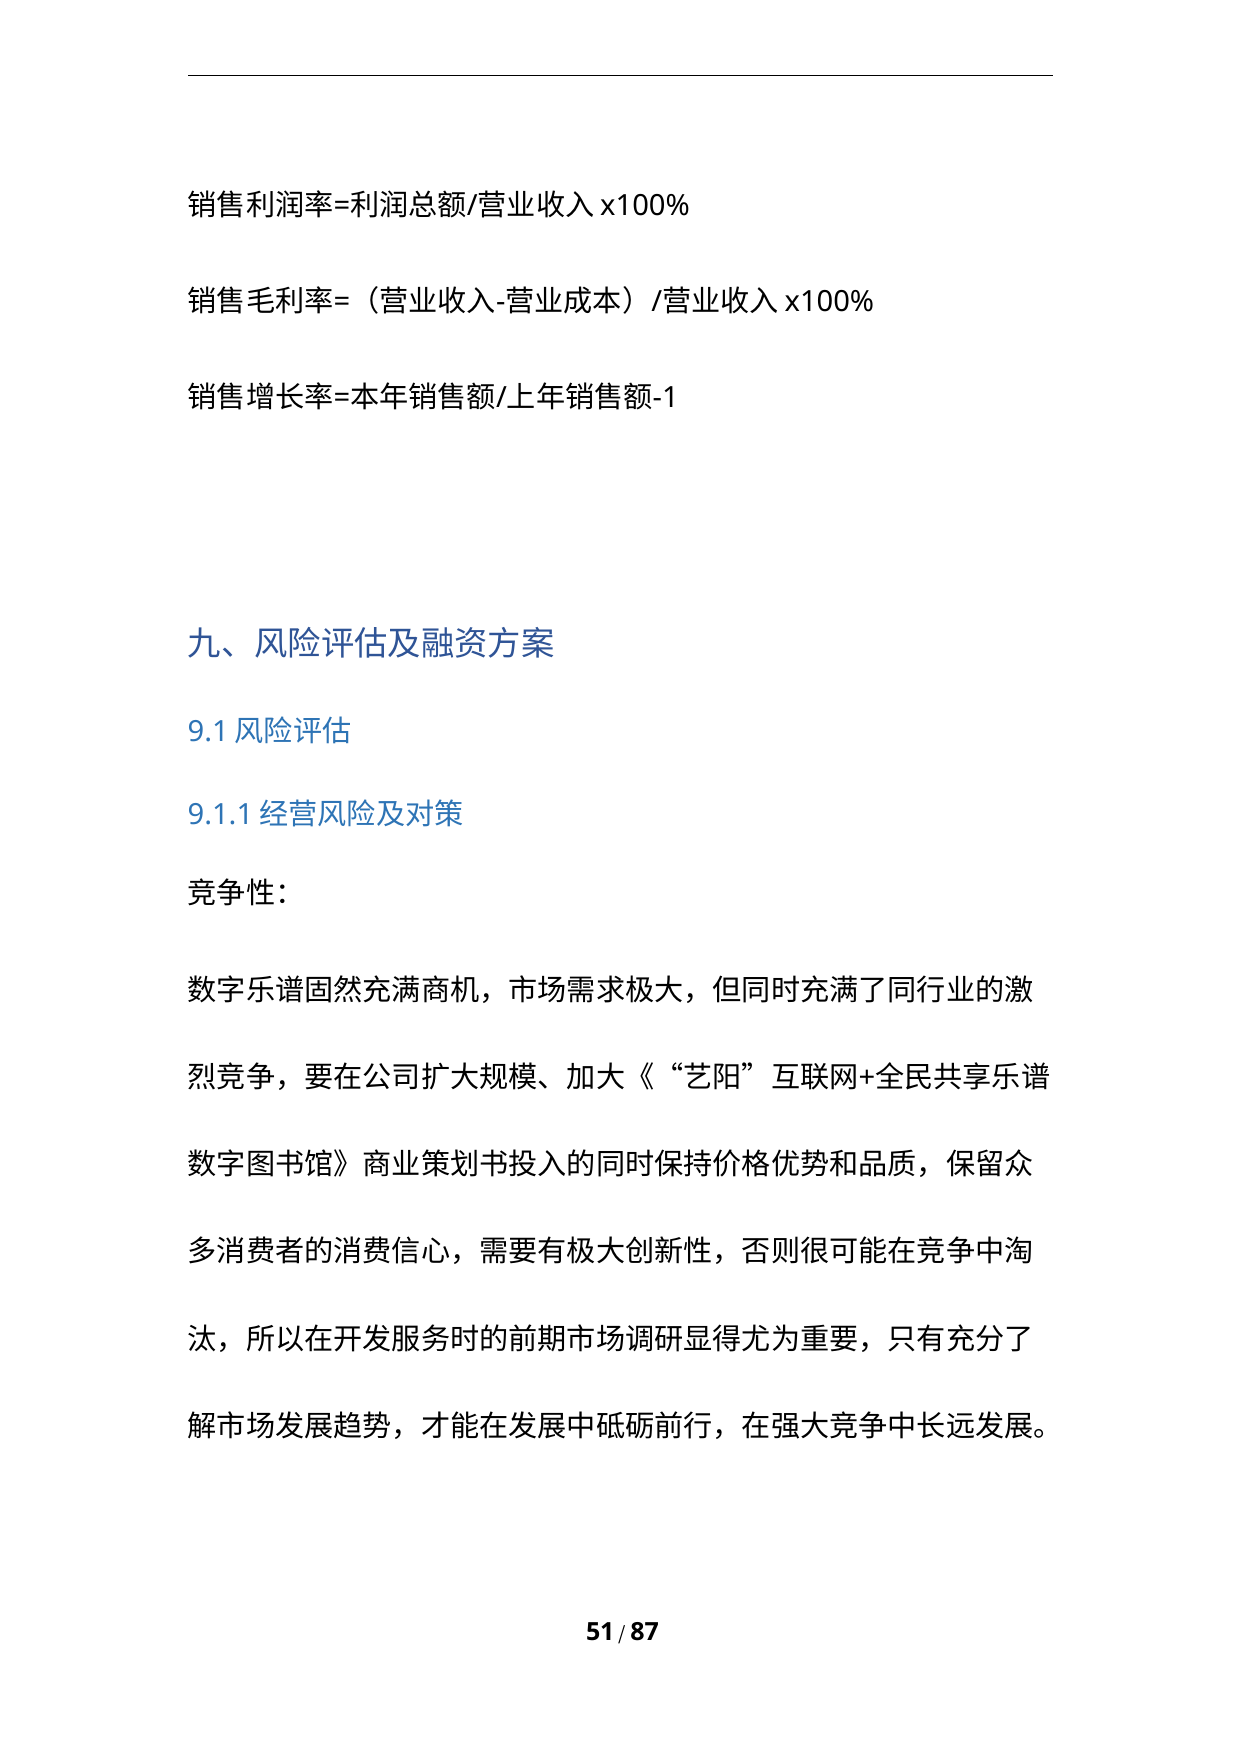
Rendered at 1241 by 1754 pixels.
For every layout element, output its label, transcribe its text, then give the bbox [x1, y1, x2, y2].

subtitle 九、风险评估及融资方案 [187, 601, 1053, 680]
text 销售毛利率=（营业收入-营业成本）/营业收入x100% [187, 259, 1053, 338]
text 销售增长率=本年销售额/上年销售额-1 [187, 355, 1053, 434]
text 销售利润率=利润总额/营业收入x100% [187, 163, 1053, 242]
text 竞争性： [187, 852, 1053, 931]
text 数字乐谱固然充满商机，市场需求极大，但同时充满了同行业的激烈竞争，要在公司扩大规模、加大《“艺阳”互联网+全民共享乐谱数字图书馆》商业策划书投入的同时保持价格优势和品质，保留众多消费者的消费信心，需要有极大创新性，否则很可能在竞争中淘汰，所以在开发服务时的前期市场调研显得尤为重要，只有充分了解市场发展趋势，才能在发展中砥砺前行，在强大竞争中长远发展。 [187, 948, 1053, 1551]
subtitle 9.1风险评估 [187, 689, 1053, 768]
subtitle 9.1.1经营风险及对策 [187, 772, 1053, 852]
